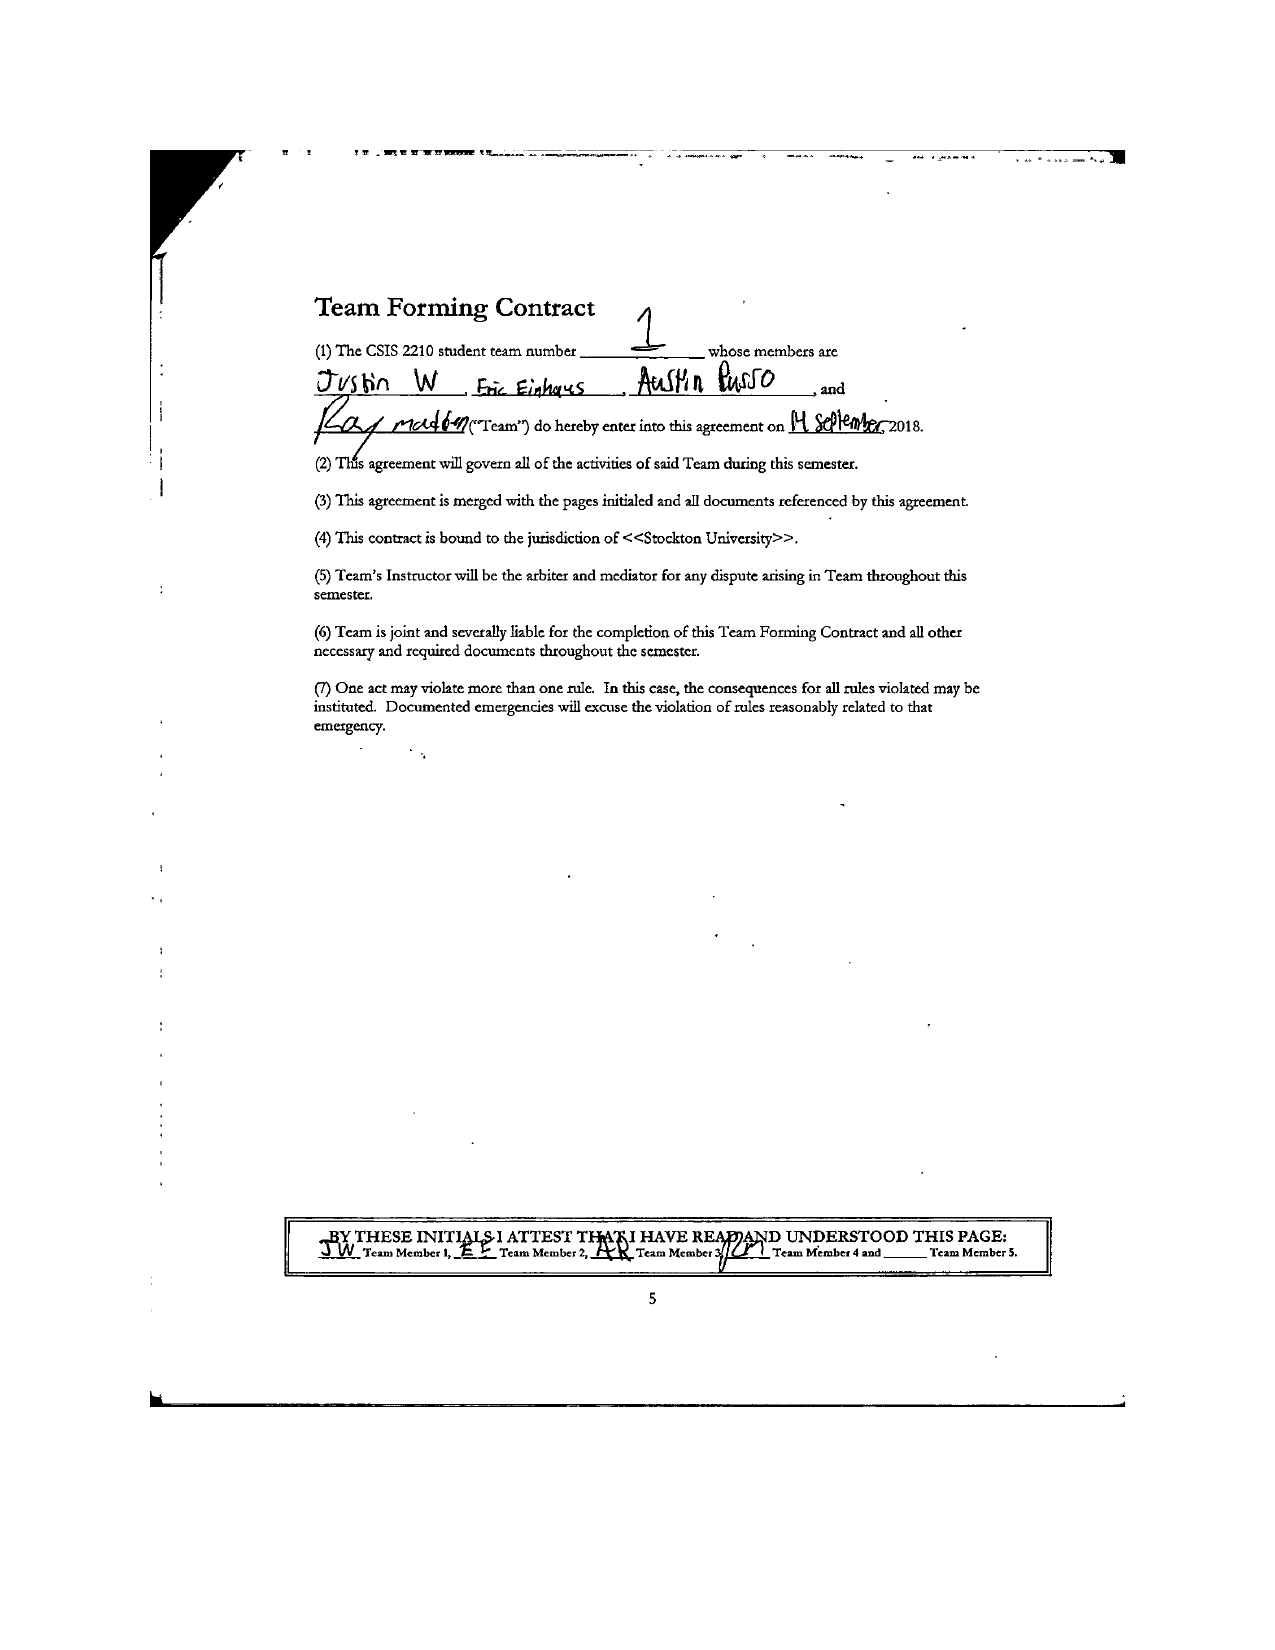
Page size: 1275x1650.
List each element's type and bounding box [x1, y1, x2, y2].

picture [150, 150, 1125, 1407]
